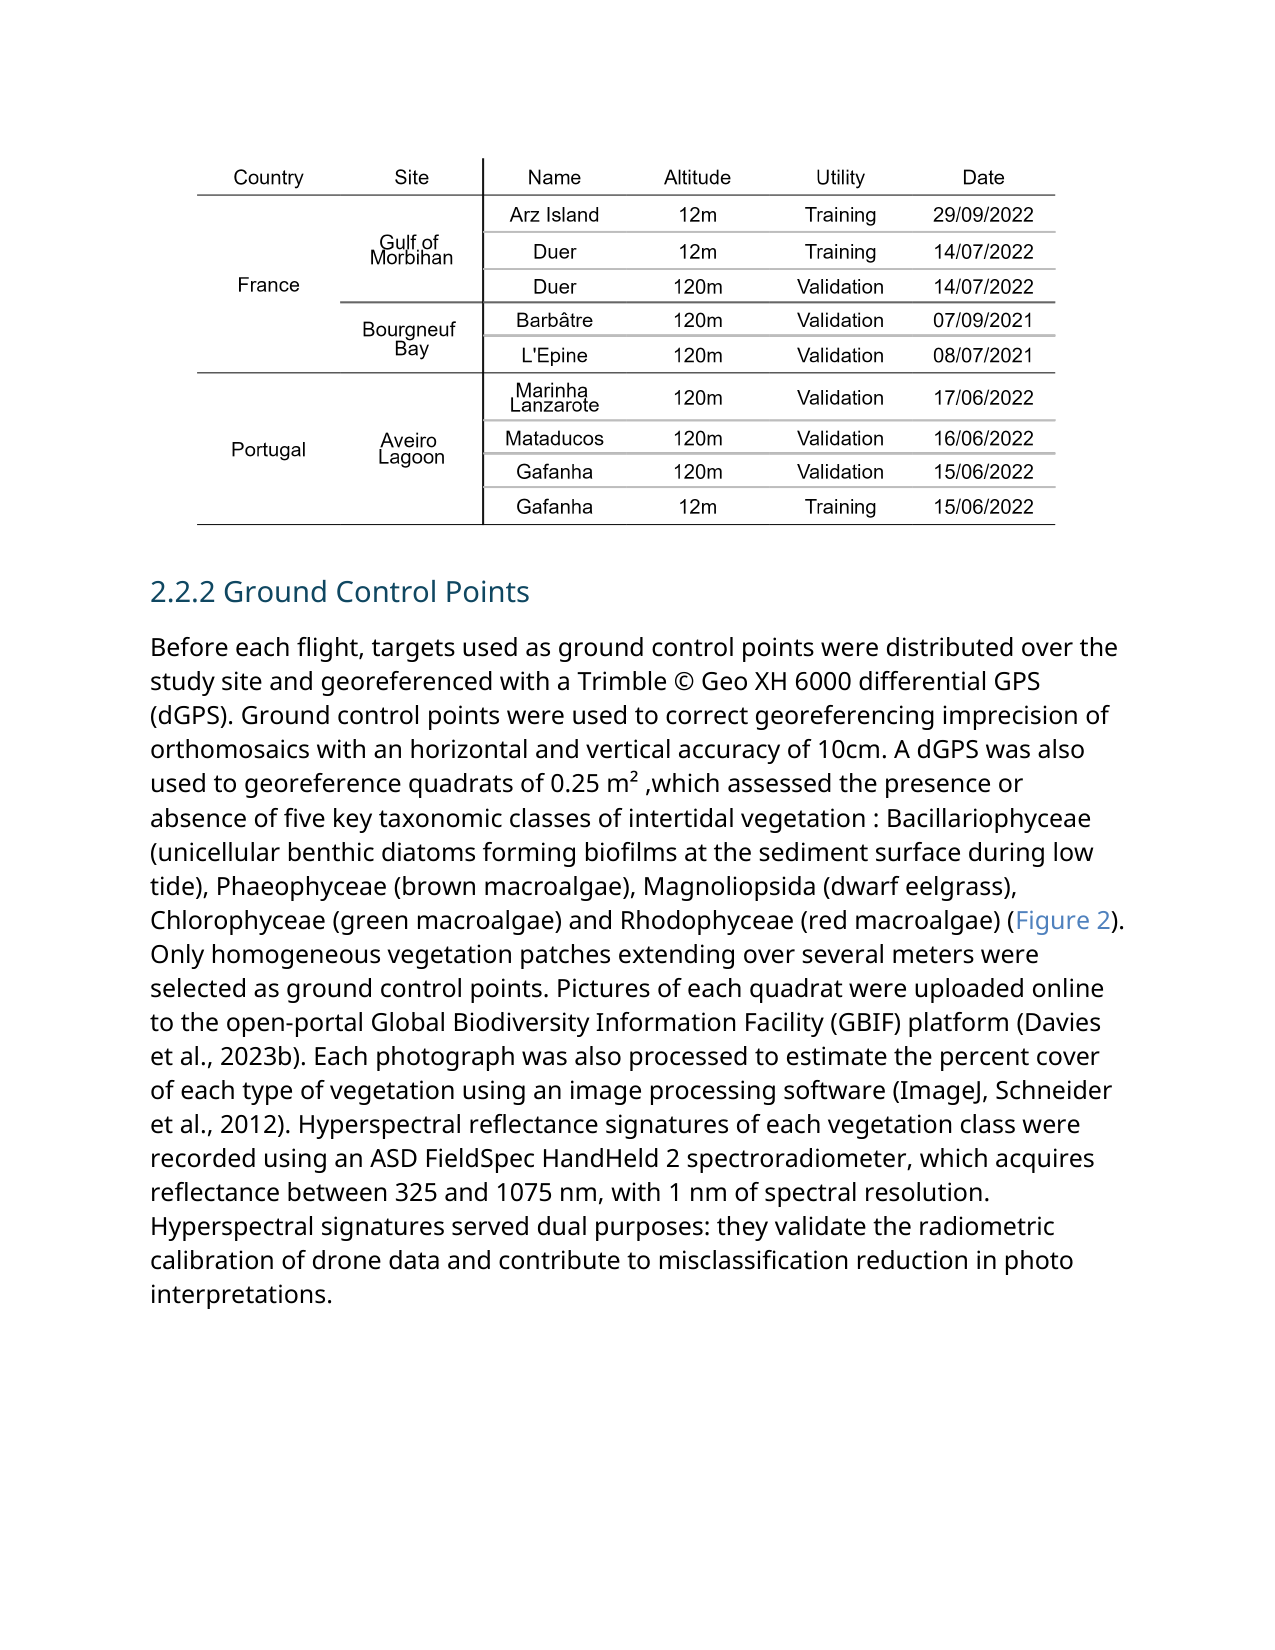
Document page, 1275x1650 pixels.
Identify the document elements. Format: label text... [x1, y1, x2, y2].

text Before each flight, targets used as ground control points were distributed over the study site and georeferenced with a Trimble © Geo XH 6000 differential GPS (dGPS). Ground control points were used to correct georeferencing imprecision of orthomosaics with an horizontal and vertical accuracy of 10cm. A dGPS was also used to georeference quadrats of 0.25 m² ,which assessed the presence or absence of five key taxonomic classes of intertidal vegetation : Bacillariophyceae (unicellular benthic diatoms forming biofilms at the sediment surface during low tide), Phaeophyceae (brown macroalgae), Magnoliopsida (dwarf eelgrass), Chlorophyceae (green macroalgae) and Rhodophyceae (red macroalgae) (Figure 2). Only homogeneous vegetation patches extending over several meters were selected as ground control points. Pictures of each quadrat were uploaded online to the open-portal Global Biodiversity Information Facility (GBIF) platform (Davies et al., 2023b). Each photograph was also processed to estimate the percent cover of each type of vegetation using an image processing software (ImageJ, Schneider et al., 2012). Hyperspectral reflectance signatures of each vegetation class were recorded using an ASD FieldSpec HandHeld 2 spectroradiometer, which acquires reflectance between 325 and 1075 nm, with 1 nm of spectral resolution. Hyperspectral signatures served dual purposes: they validate the radiometric calibration of drone data and contribute to misclassification reduction in photo interpretations. [150, 630, 1125, 1311]
subtitle 2.2.2 Ground Control Points [150, 571, 1125, 611]
picture [188, 150, 1064, 534]
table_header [139, 150, 1114, 555]
